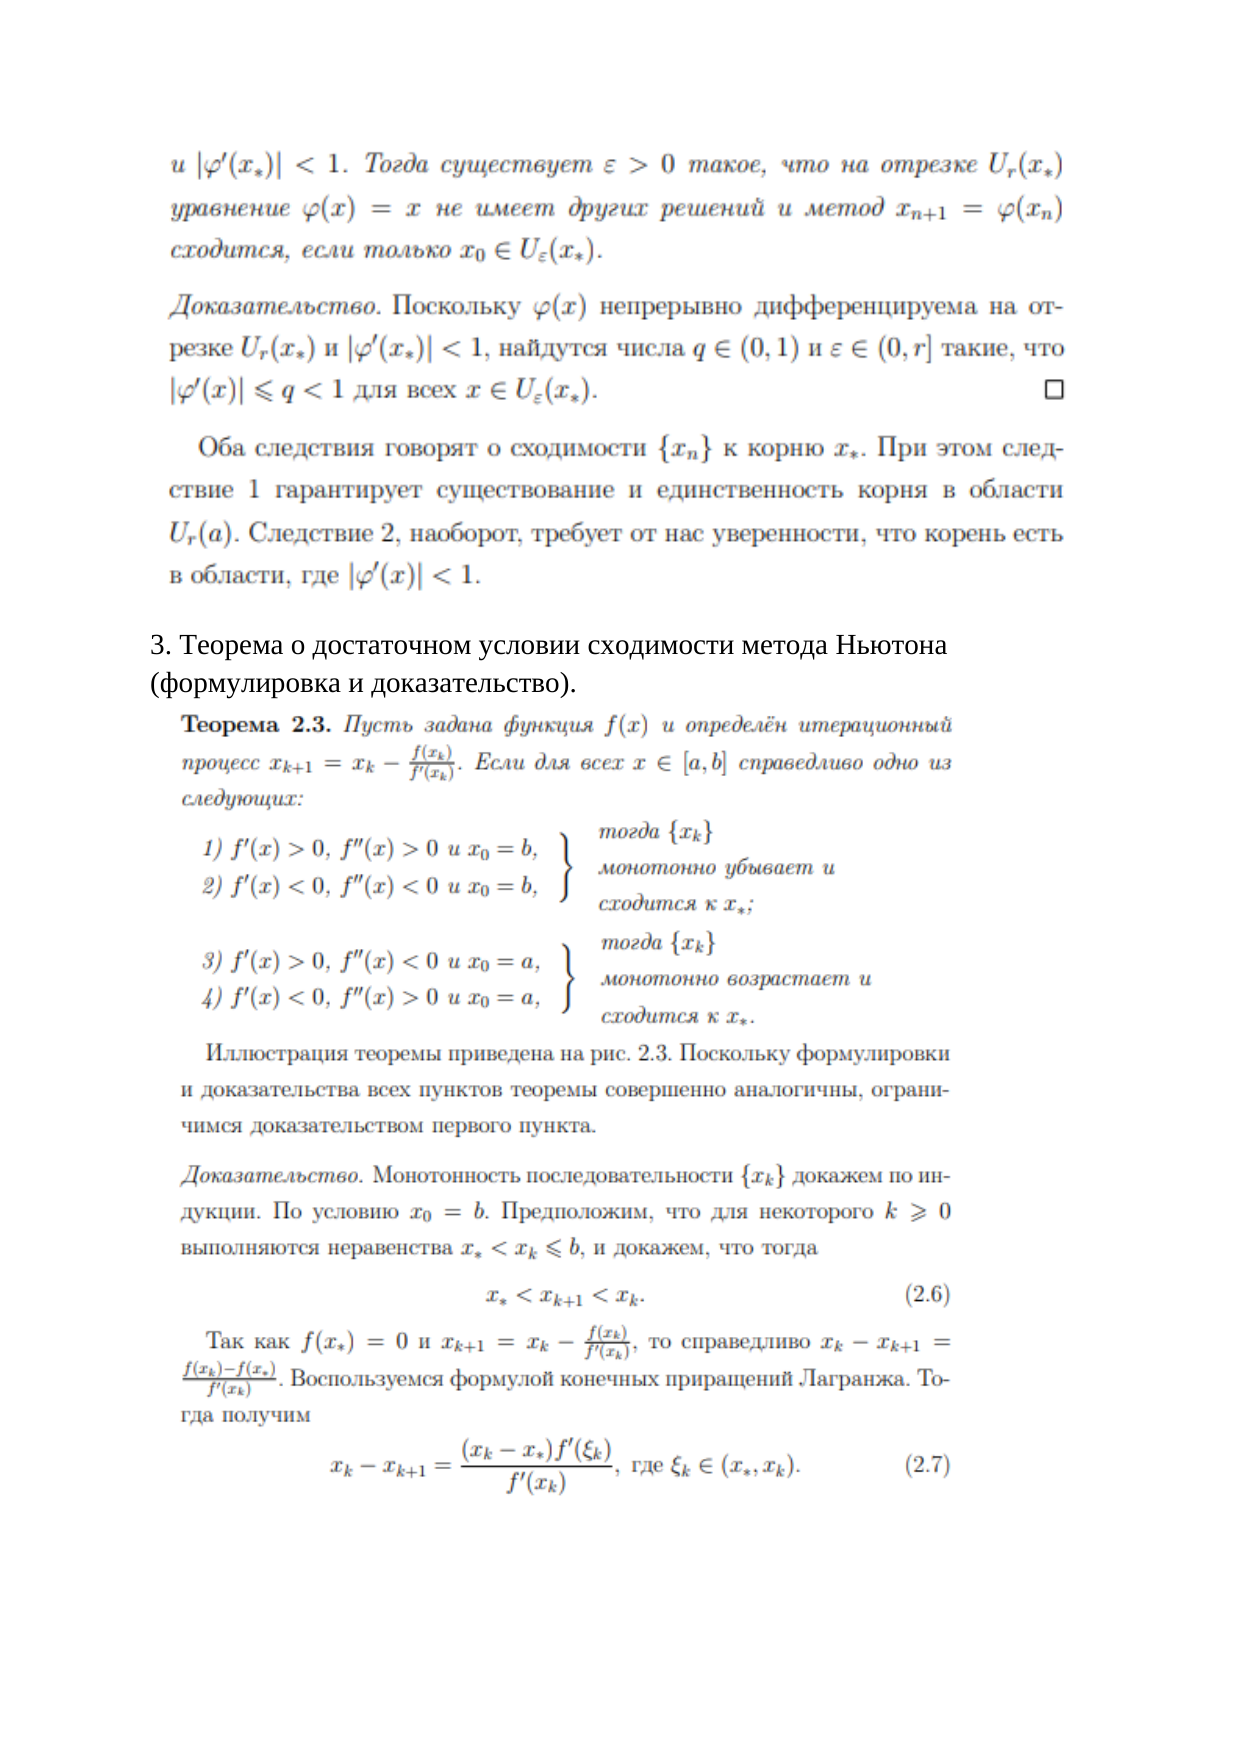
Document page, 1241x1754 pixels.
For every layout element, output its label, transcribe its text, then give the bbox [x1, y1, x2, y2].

text 3. Теорема о достаточном условии сходимости метода Ньютона (формулировка и доказательство). [150, 627, 1090, 699]
picture [150, 704, 977, 1530]
picture [150, 150, 1091, 609]
